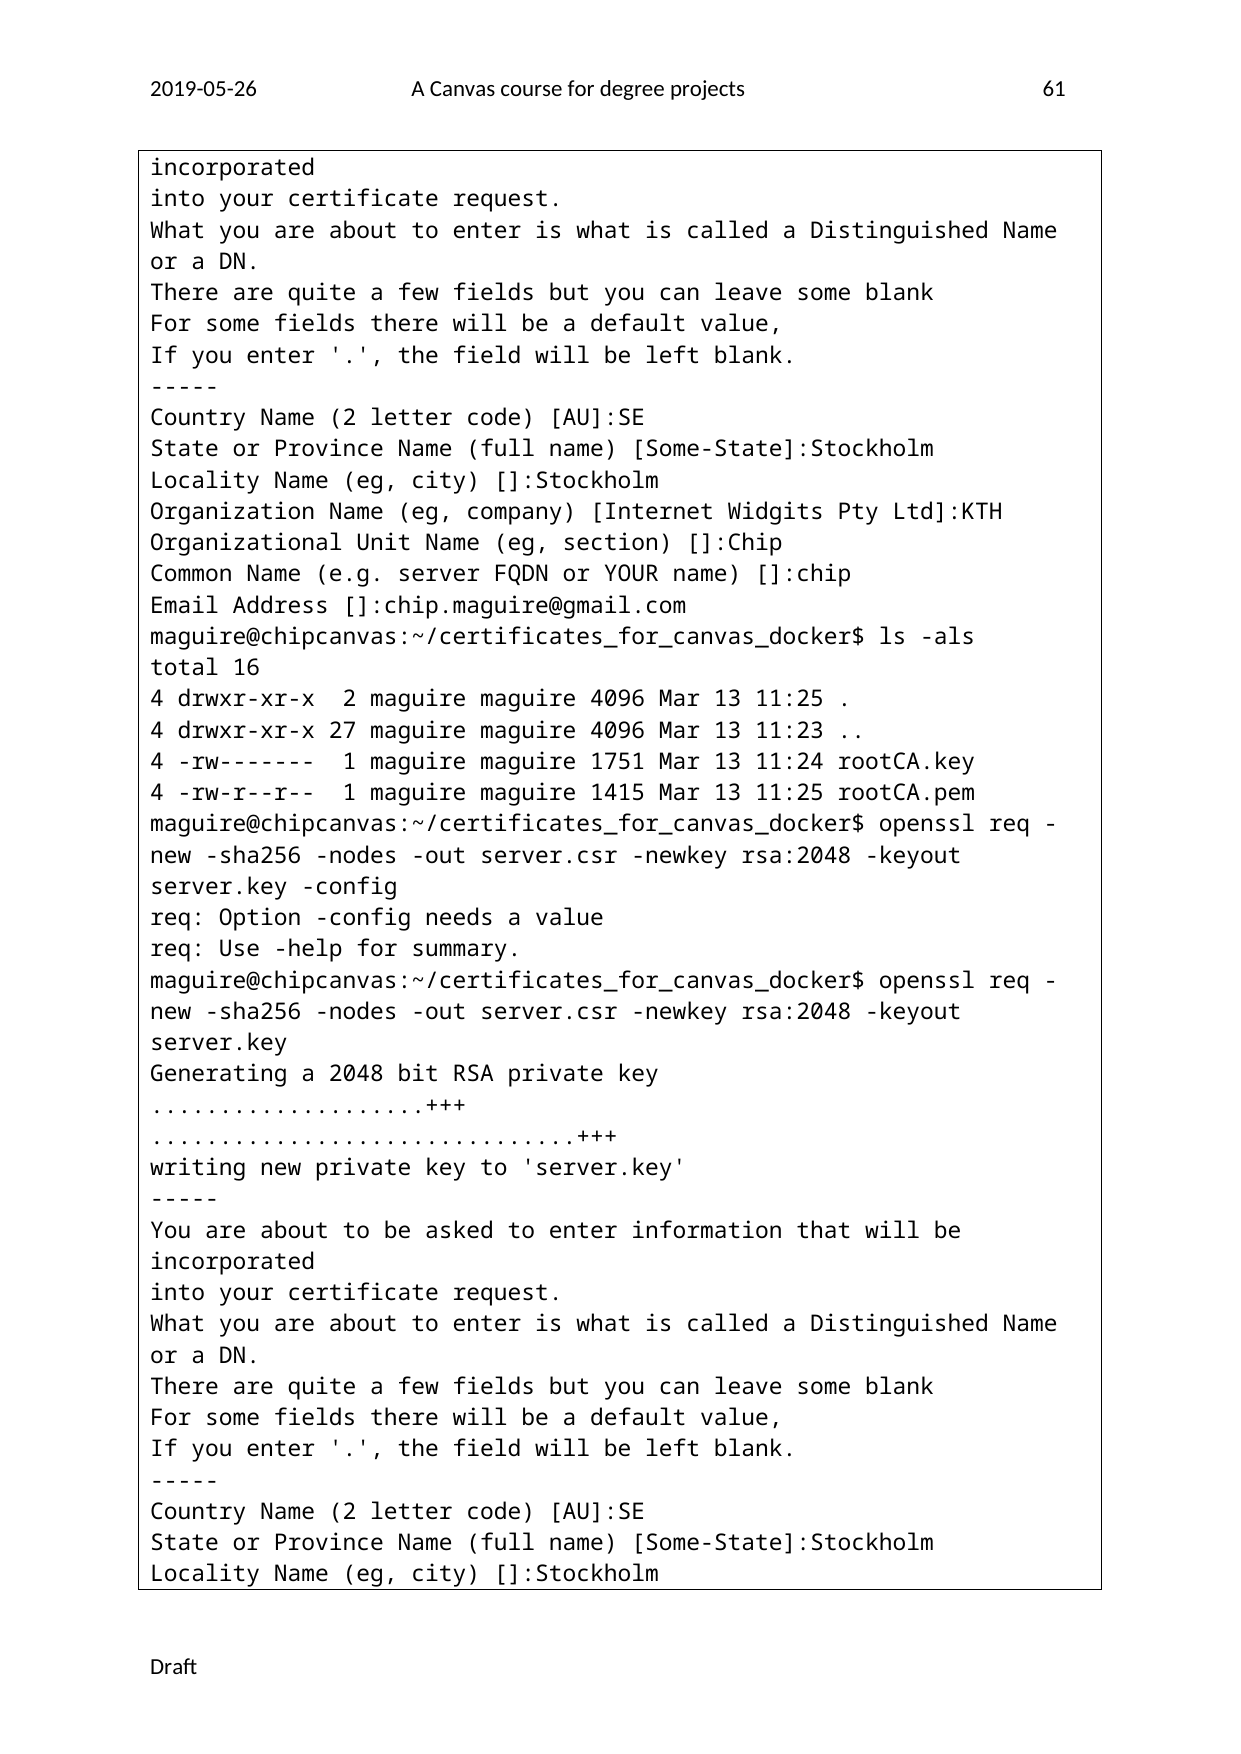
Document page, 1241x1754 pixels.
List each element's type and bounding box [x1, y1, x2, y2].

table_header [139, 151, 1101, 1588]
